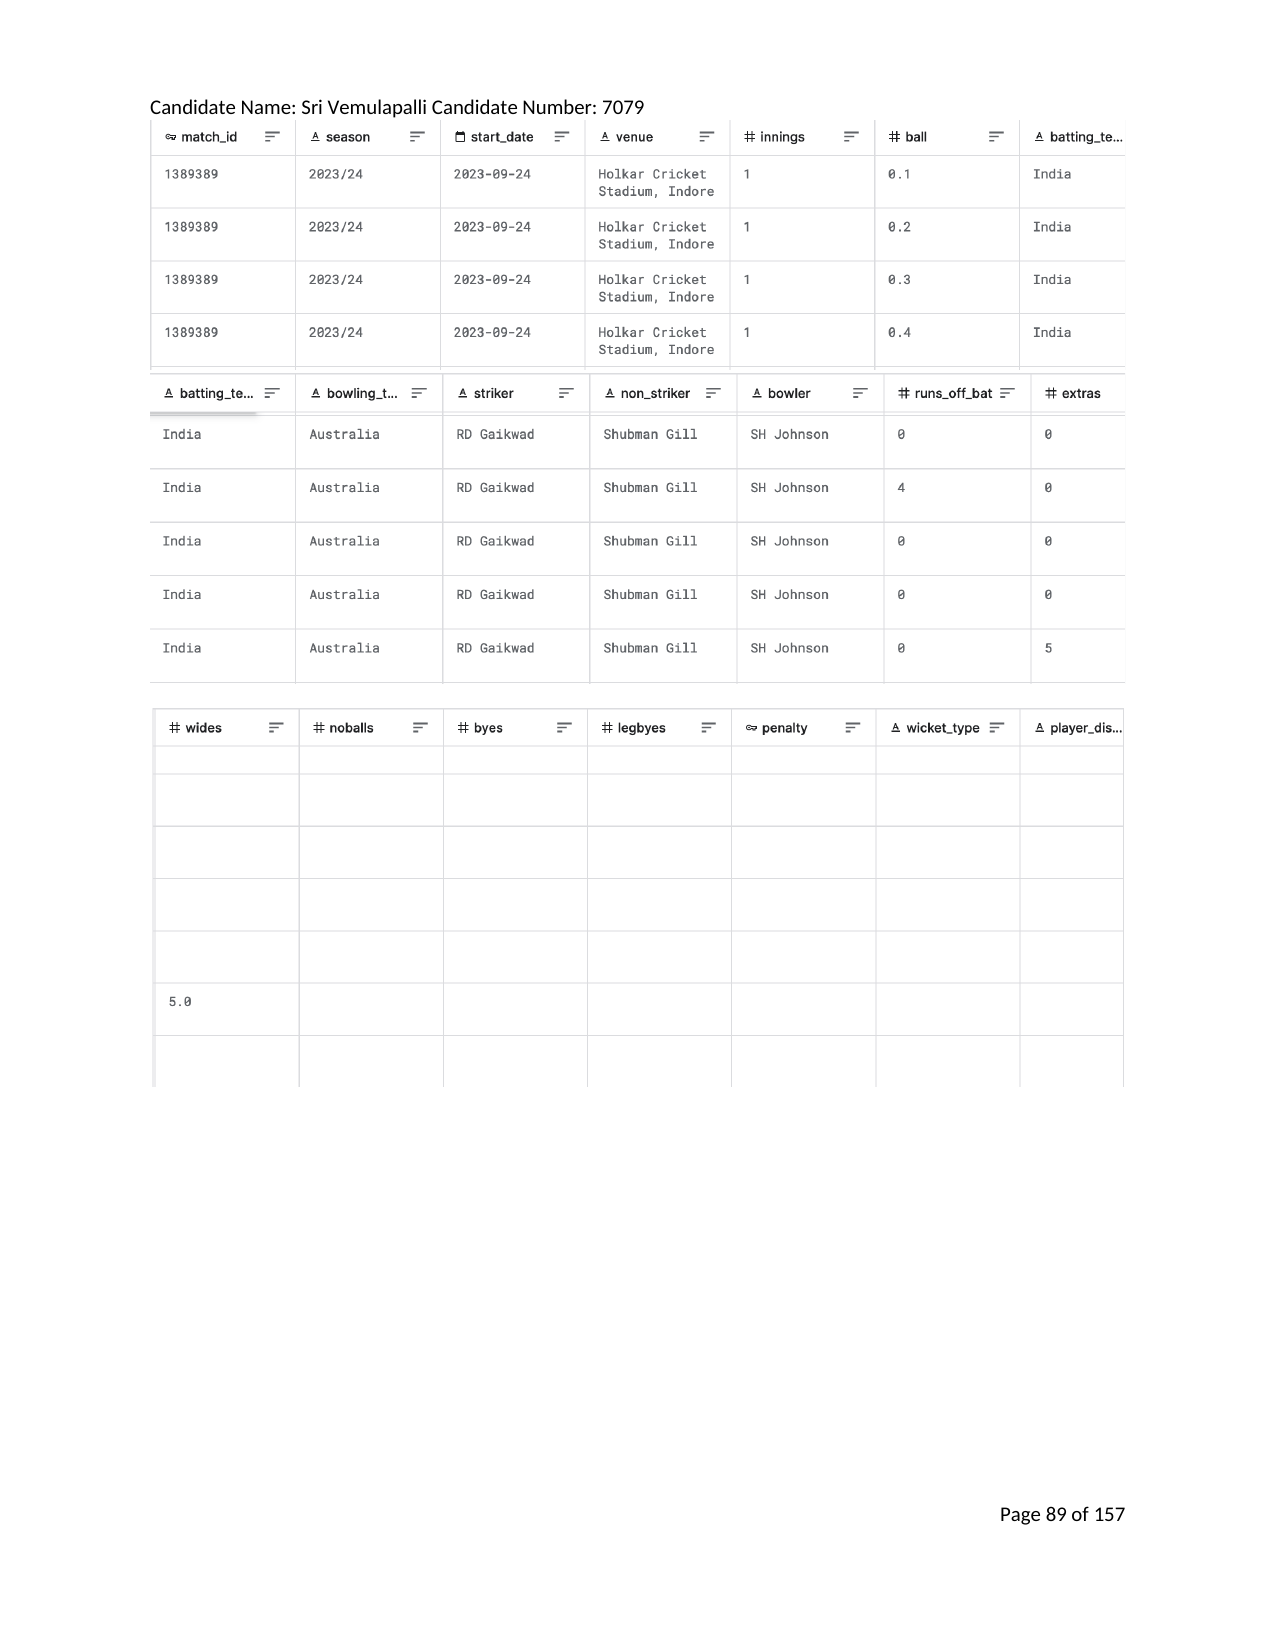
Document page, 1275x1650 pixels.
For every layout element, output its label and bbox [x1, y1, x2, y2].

picture [150, 120, 1125, 370]
picture [150, 708, 1125, 1087]
picture [150, 373, 1125, 684]
